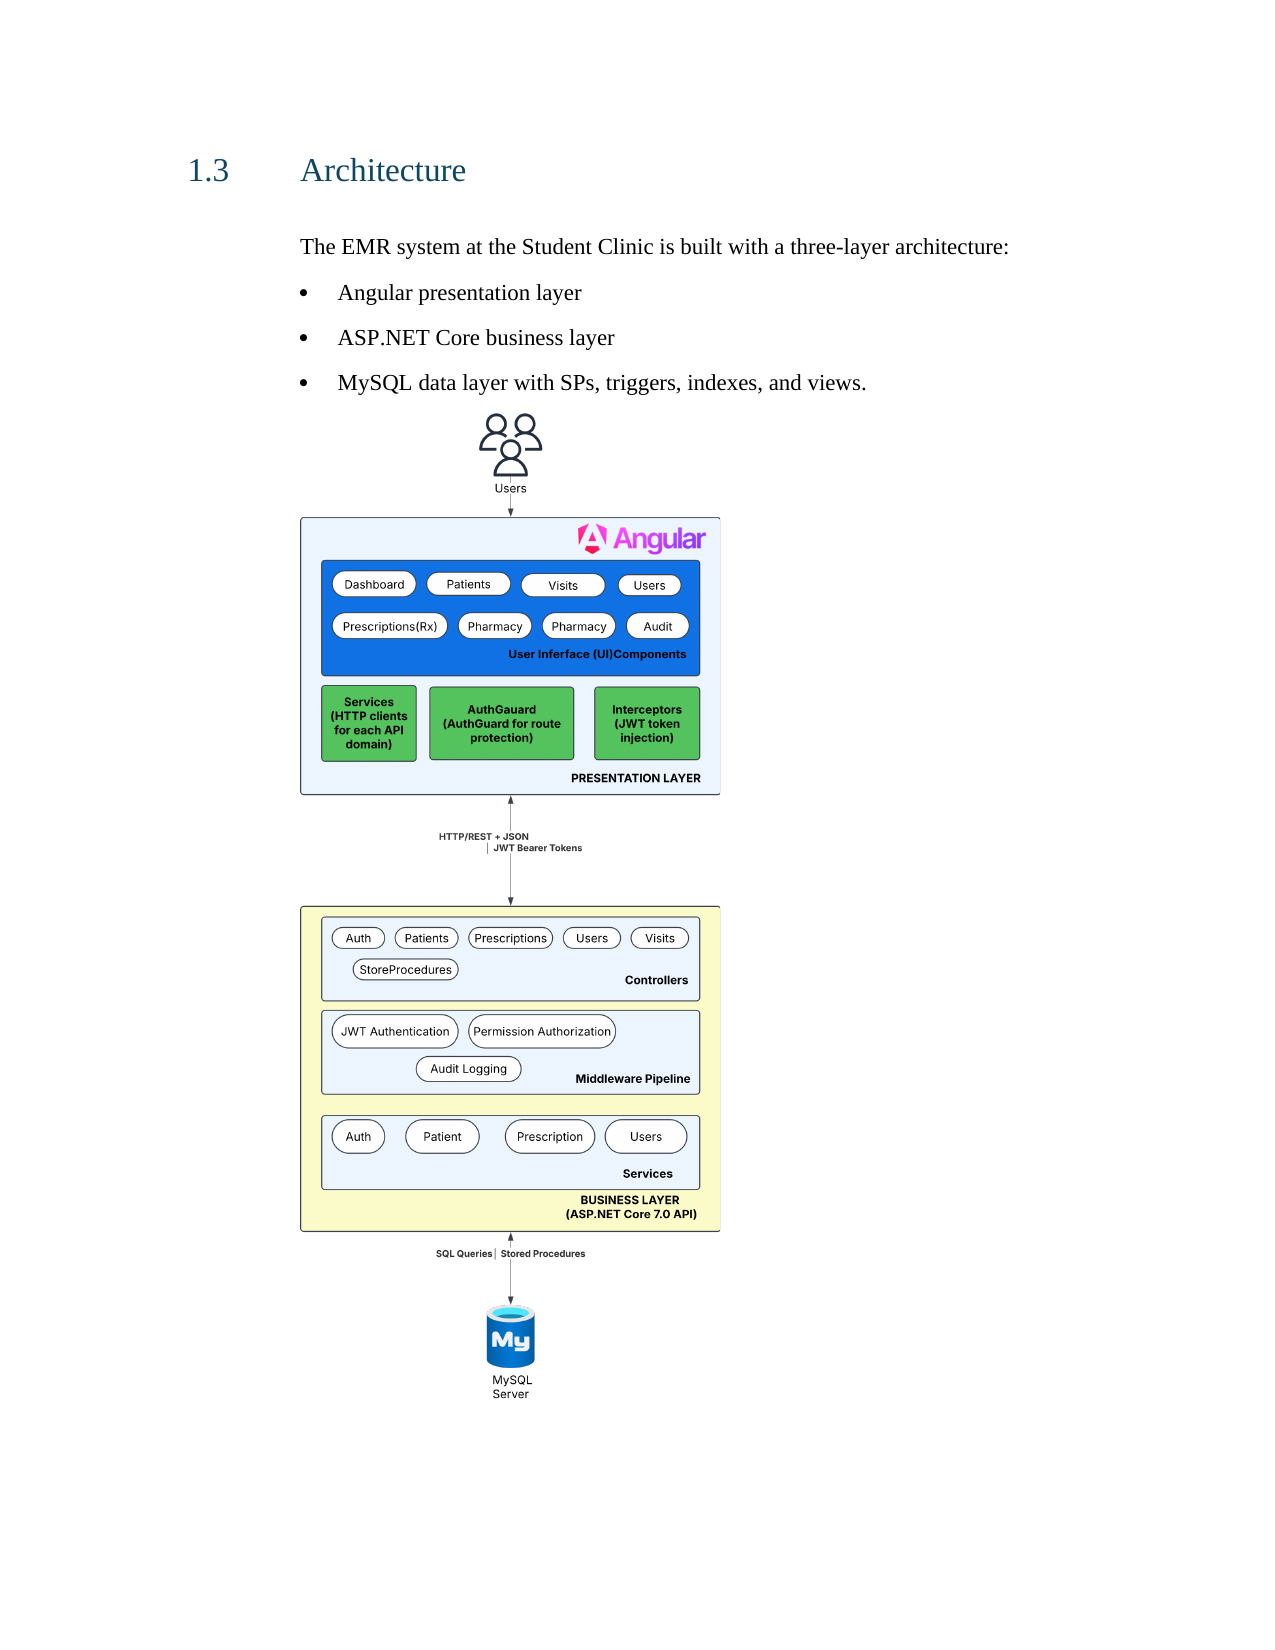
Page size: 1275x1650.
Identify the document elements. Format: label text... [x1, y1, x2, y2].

text The EMR system at the Student Clinic is built with a three-layer architecture: [300, 233, 1106, 260]
list MySQL data layer with SPs, triggers, indexes, and views. [300, 369, 1106, 395]
subtitle Architecture [187, 150, 1106, 188]
list Angular presentation layer [300, 278, 1106, 305]
list ASP.NET Core business layer [300, 324, 1106, 350]
picture [300, 413, 721, 1399]
